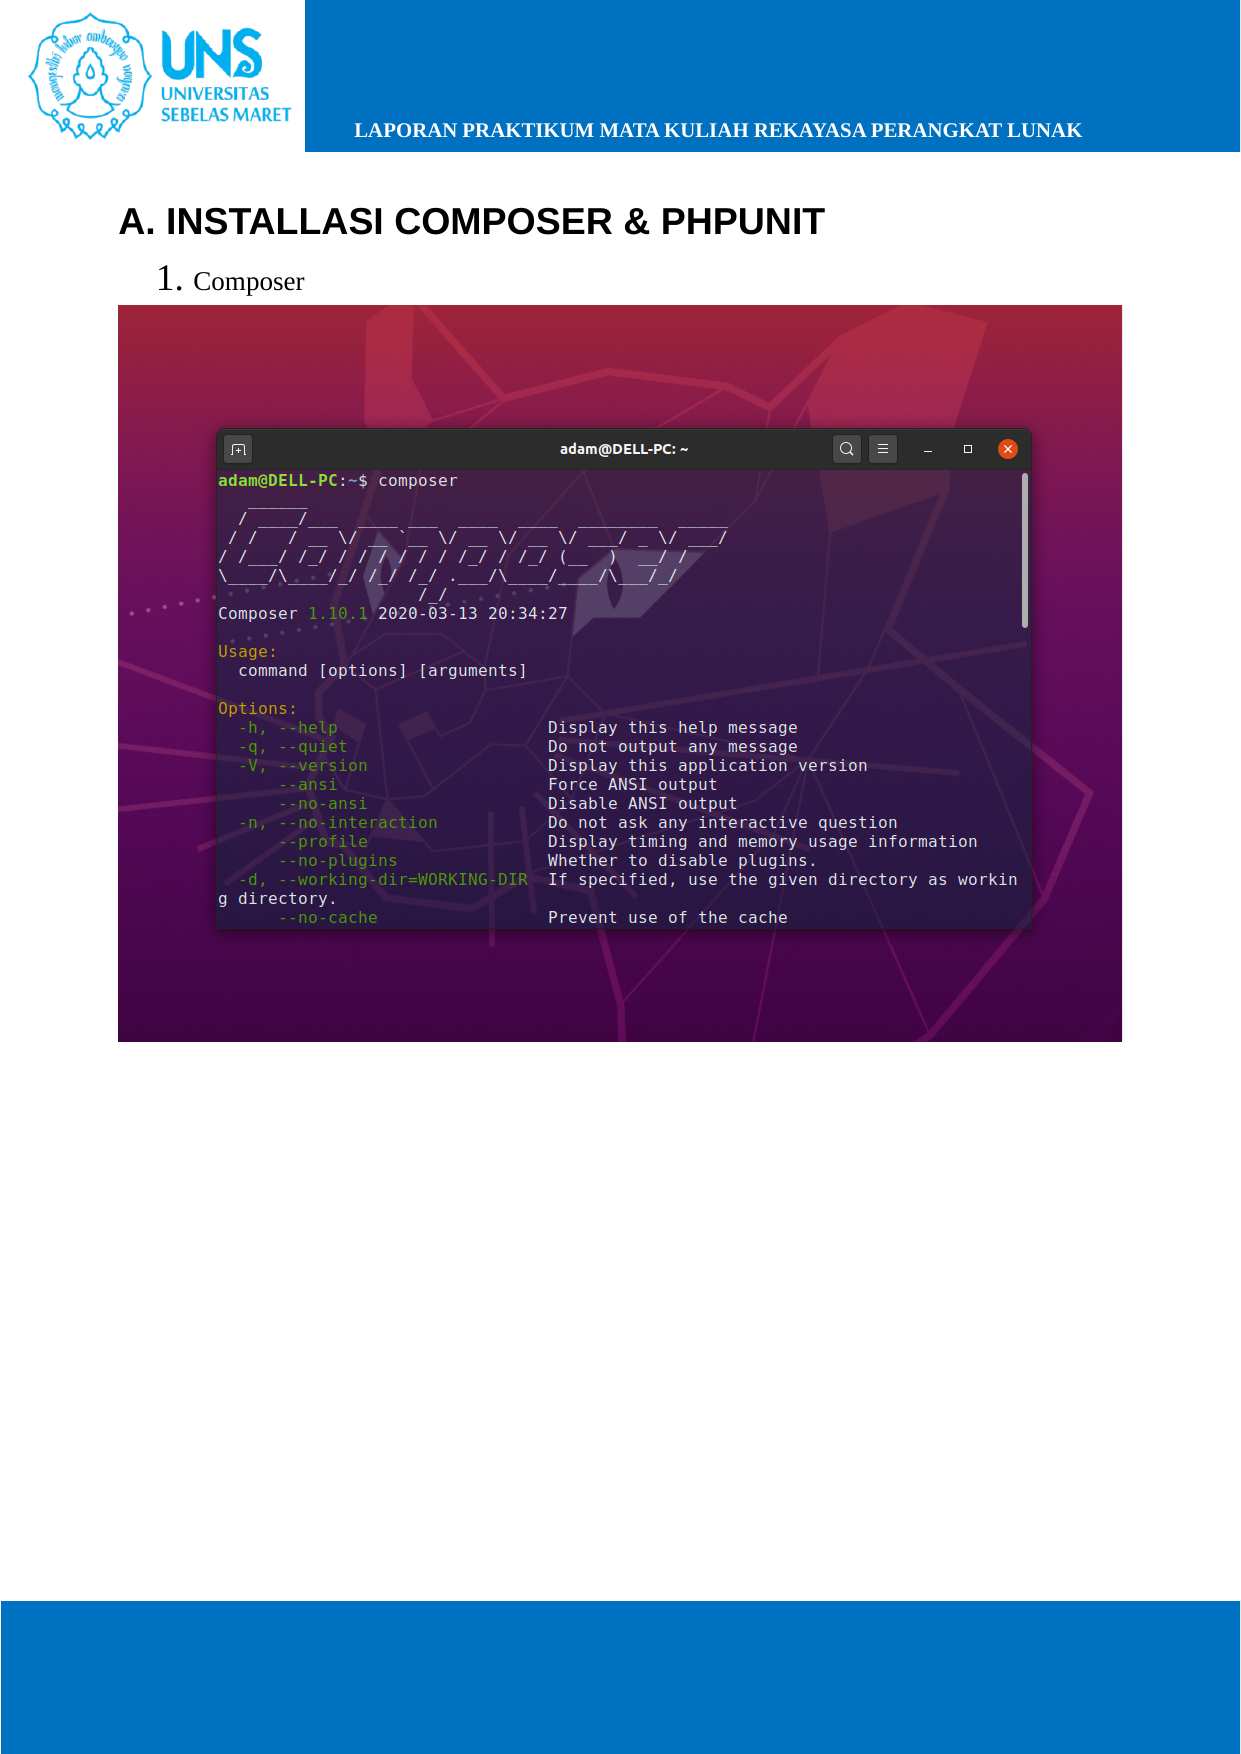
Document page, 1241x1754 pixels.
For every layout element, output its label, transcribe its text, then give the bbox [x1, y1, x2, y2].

subtitle A. INSTALLASI COMPOSER & PHPUNIT [118, 199, 1122, 242]
picture [118, 305, 1123, 1042]
picture [28, 0, 1241, 152]
list Composer [156, 255, 1122, 298]
